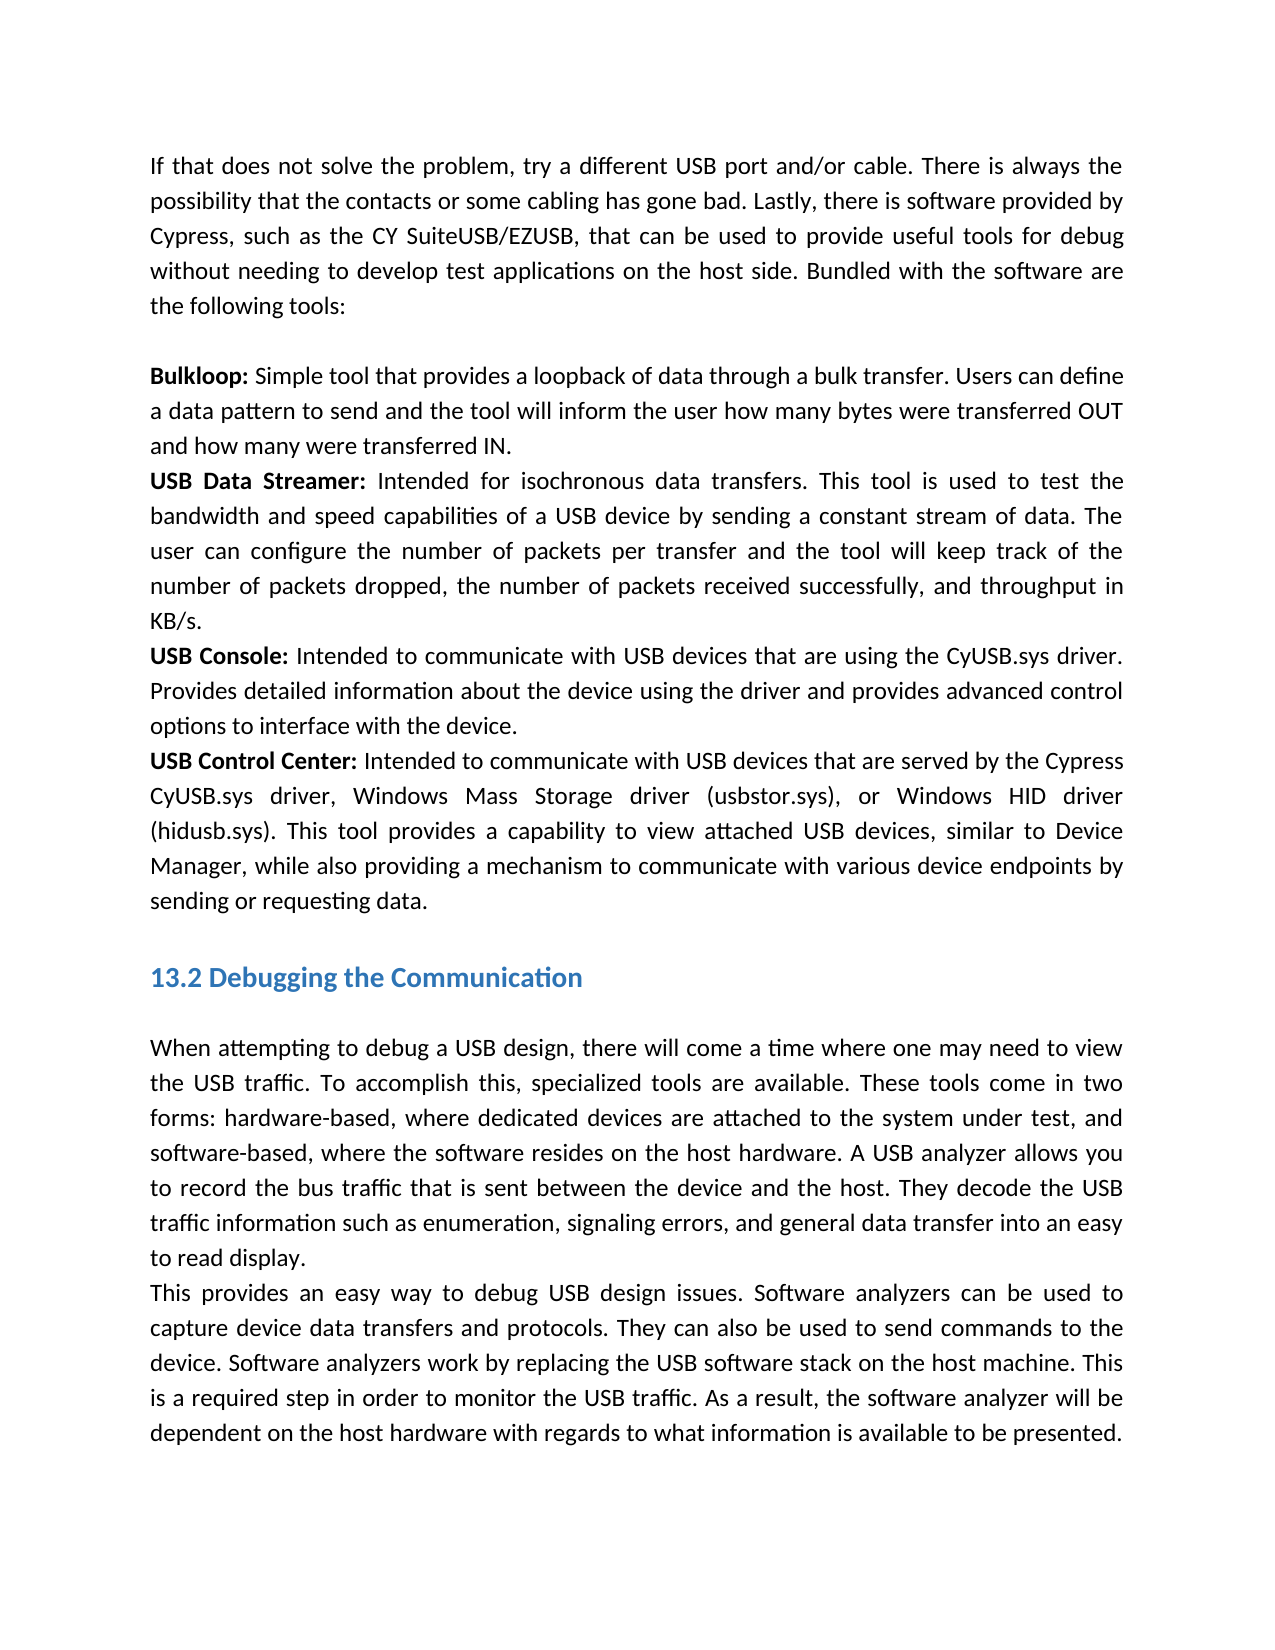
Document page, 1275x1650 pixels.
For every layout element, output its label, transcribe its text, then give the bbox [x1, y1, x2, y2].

text USB Data Streamer: Intended for isochronous data transfers. This tool is used to test the bandwidth and speed capabilities of a USB device by sending a constant stream of data. The user can configure the number of packets per transfer and the tool will keep track of the number of packets dropped, the number of packets received successfully, and throughput in KB/s. [150, 465, 1125, 636]
subtitle 13.2 Debugging the Communication [150, 959, 1125, 995]
text When attempting to debug a USB design, there will come a time where one may need to view the USB traffic. To accomplish this, specialized tools are available. These tools come in two forms: hardware-based, where dedicated devices are attached to the system under test, and software-based, where the software resides on the host hardware. A USB analyzer allows you to record the bus traffic that is sent between the device and the host. They decode the USB traffic information such as enumeration, signaling errors, and general data transfer into an easy to read display. [150, 1033, 1125, 1273]
text USB Console: Intended to communicate with USB devices that are using the CyUSB.sys driver. Provides detailed information about the device using the driver and provides advanced control options to interface with the device. [150, 640, 1125, 741]
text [150, 1278, 1125, 1448]
text Bulkloop: Simple tool that provides a loopback of data through a bulk transfer. Users can define a data pattern to send and the tool will inform the user how many bytes were transferred OUT and how many were transferred IN. [150, 360, 1125, 461]
text If that does not solve the problem, try a different USB port and/or cable. There is always the possibility that the contacts or some cabling has gone bad. Lastly, there is software provided by Cypress, such as the CY SuiteUSB/EZUSB, that can be used to provide useful tools for debug without needing to develop test applications on the host side. Bundled with the software are the following tools: [150, 150, 1125, 321]
text USB Control Center: Intended to communicate with USB devices that are served by the Cypress CyUSB.sys driver, Windows Mass Storage driver (usbstor.sys), or Windows HID driver (hidusb.sys). This tool provides a capability to view attached USB devices, similar to Device Manager, while also providing a mechanism to communicate with various device endpoints by sending or requesting data. [150, 745, 1125, 916]
